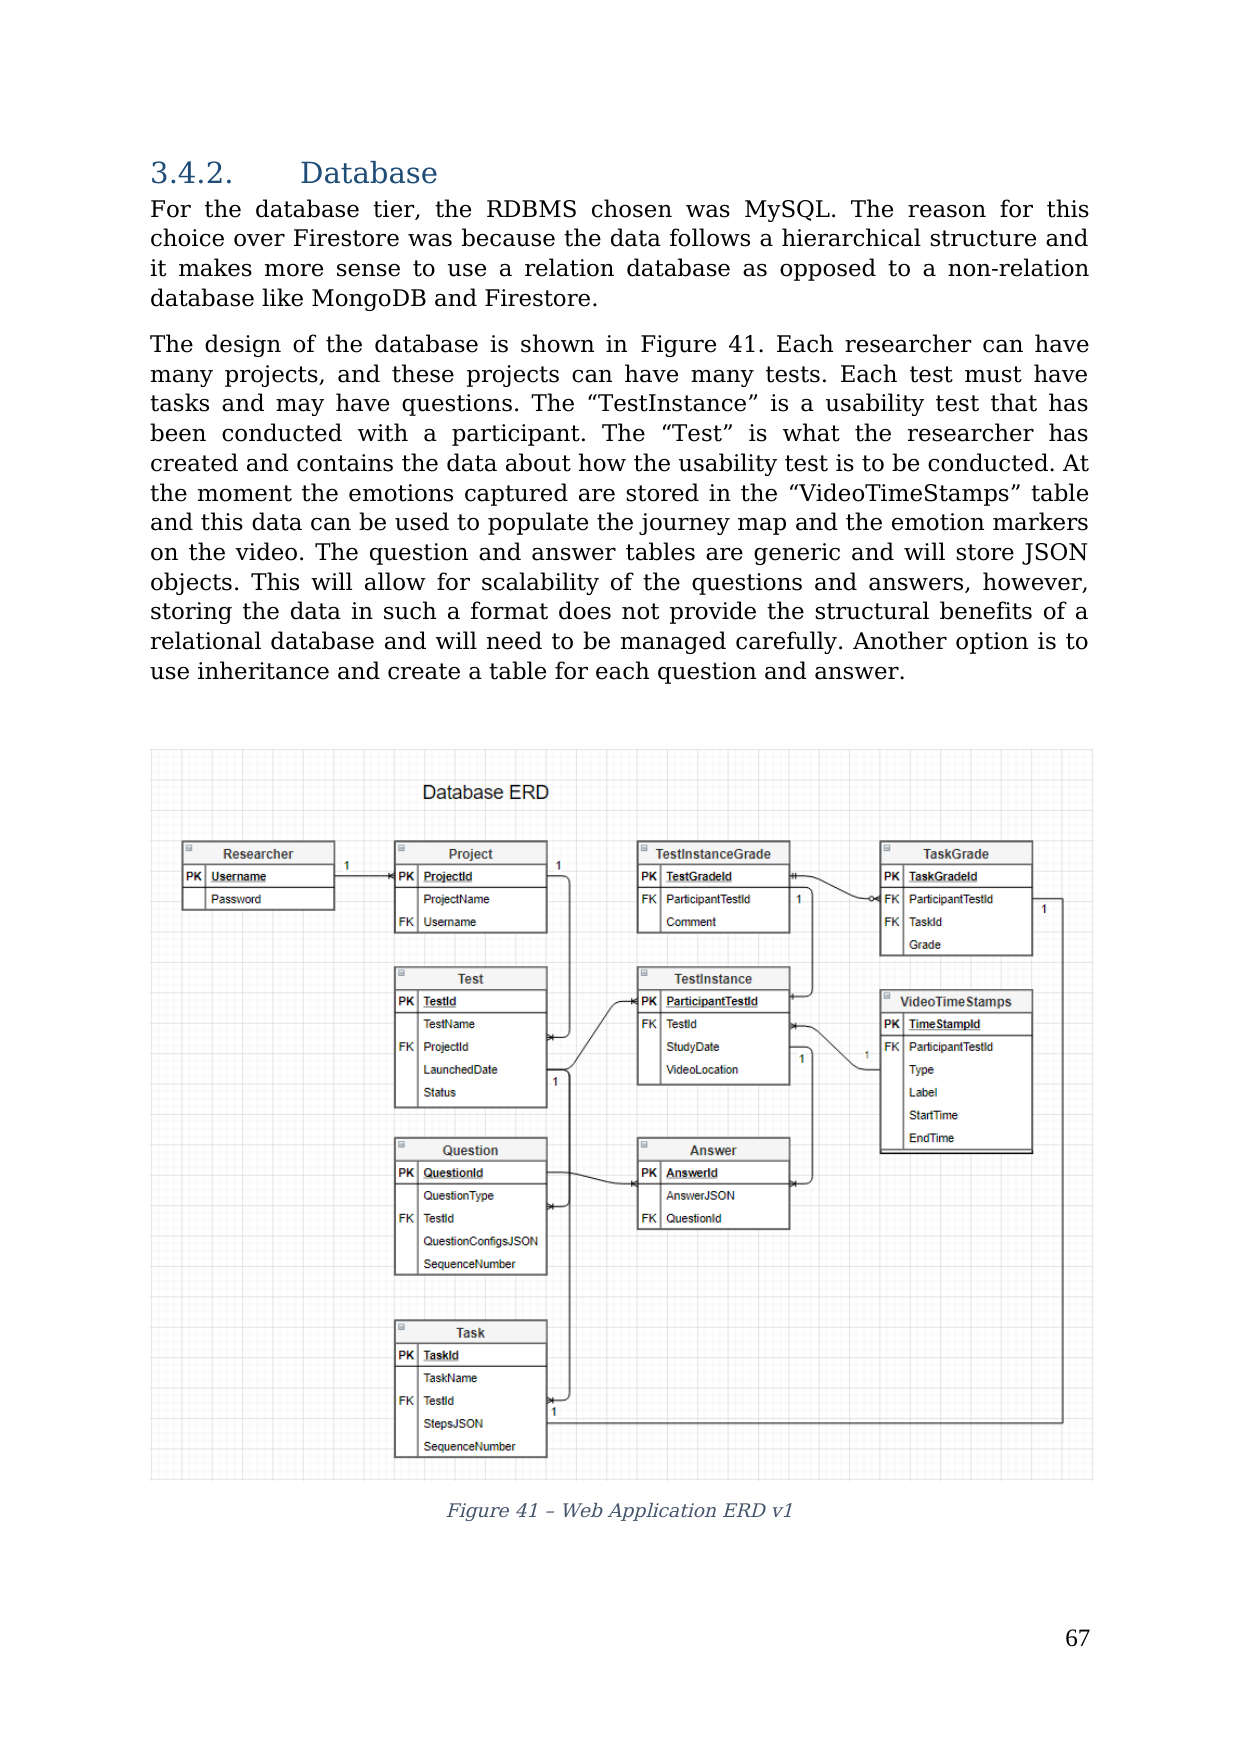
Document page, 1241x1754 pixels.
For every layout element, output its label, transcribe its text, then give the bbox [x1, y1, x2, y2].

text For the database tier, the RDBMS chosen was MySQL. The reason for this choice over Firestore was because the data follows a hierarchical structure and it makes more sense to use a relation database as opposed to a non-relation database like MongoDB and Firestore. [150, 194, 1090, 311]
text Figure 41 – Web Application ERD v1 [150, 1499, 1090, 1522]
text The design of the database is shown in Figure 41. Each researcher can have many projects, and these projects can have many tests. Each test must have tasks and may have questions. The “TestInstance” is a usability test that has been conducted with a participant. The “Test” is what the researcher has created and contains the data about how the usability test is to be conducted. At the moment the emotions captured are stored in the “VideoTimeStamps” table and this data can be used to populate the journey map and the emotion markers on the video. The question and answer tables are generic and will store JSON objects. This will allow for scalability of the questions and answers, however, storing the data in such a format does not provide the structural benefits of a relational database and will need to be managed carefully. Another option is to use inheritance and create a table for each question and answer. [150, 330, 1090, 684]
subtitle Database [150, 154, 1090, 189]
picture [150, 749, 1094, 1481]
